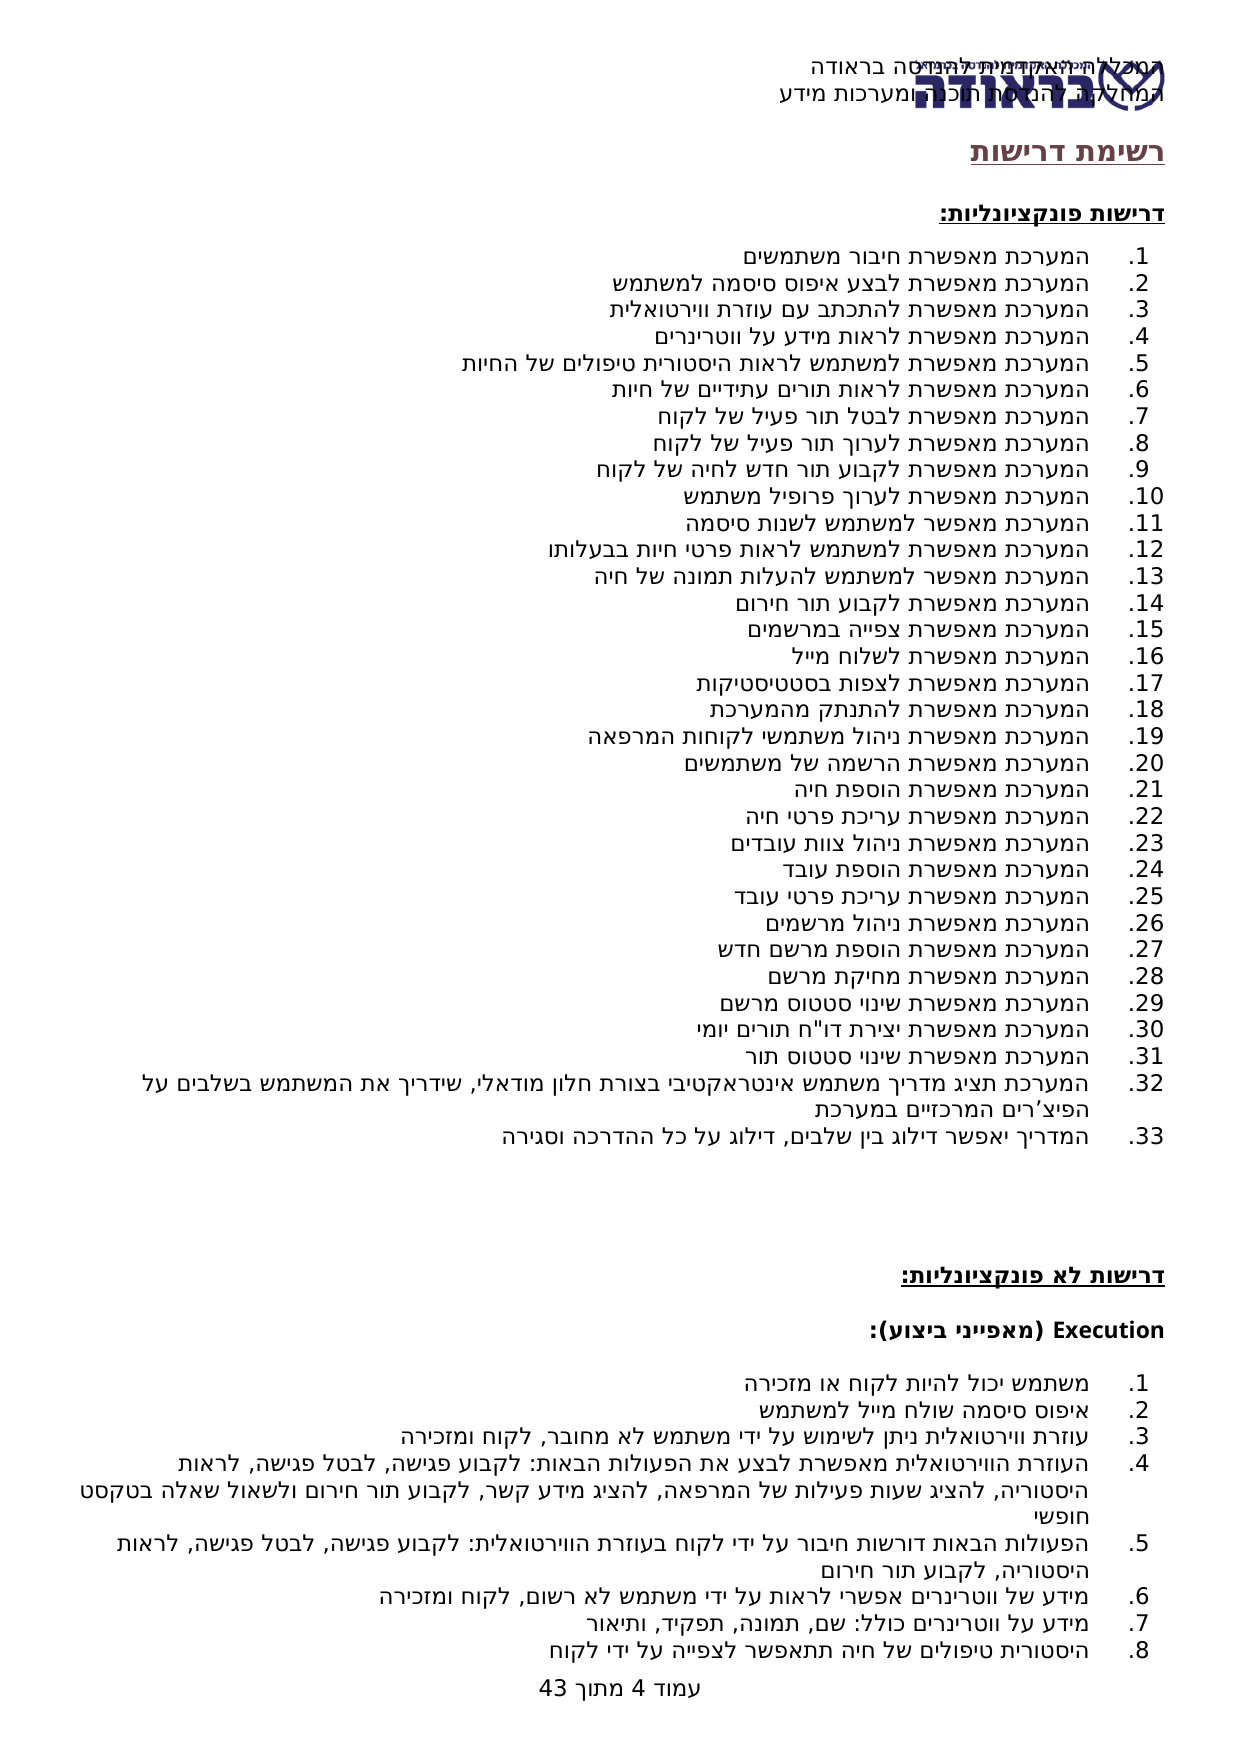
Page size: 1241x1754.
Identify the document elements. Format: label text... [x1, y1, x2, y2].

list המערכת מאפשרת לצפות בסטטיסטיקות [75, 670, 1128, 696]
text דרישות לא פונקציונליות: [75, 1262, 1165, 1289]
list המערכת מאפשרת צפייה במרשמים [75, 616, 1128, 643]
list המערכת מאפשרת לבטל תור פעיל של לקוח [75, 403, 1128, 430]
list המערכת מאפשרת ניהול צוות עובדים [75, 830, 1128, 856]
list המערכת מאפשרת ניהול מרשמים [75, 910, 1128, 936]
list המערכת מאפשרת לראות תורים עתידיים של חיות [75, 376, 1128, 403]
list המערכת מאפשרת לקבוע תור חירום [75, 590, 1128, 616]
list המערכת מאפשרת לערוך פרופיל משתמש [75, 483, 1128, 510]
list המערכת מאפשר למשתמש לשנות סיסמה [75, 510, 1128, 536]
text דרישות פונקציונליות: [75, 200, 1165, 226]
list המערכת מאפשרת הוספת מרשם חדש [75, 936, 1128, 963]
list המערכת מאפשרת לשלוח מייל [75, 643, 1128, 670]
list מידע על ווטרינרים כולל: שם, תמונה, תפקיד, ותיאור [75, 1610, 1128, 1637]
list המערכת מאפשרת עריכת פרטי עובד [75, 883, 1128, 910]
list המערכת מאפשרת יצירת דו"ח תורים יומי [75, 1016, 1128, 1043]
list היסטורית טיפולים של חיה תתאפשר לצפייה על ידי לקוח [75, 1637, 1128, 1663]
list המערכת מאפשרת הוספת עובד [75, 856, 1128, 883]
list הפעולות הבאות דורשות חיבור על ידי לקוח בעוזרת הווירטואלית: לקבוע פגישה, לבטל פגישה, לראות היסטוריה, לקבוע תור חירום [75, 1530, 1128, 1583]
list המערכת מאפשרת חיבור משתמשים [75, 243, 1128, 270]
list עוזרת ווירטואלית ניתן לשימוש על ידי משתמש לא מחובר, לקוח ומזכירה [75, 1423, 1128, 1450]
list משתמש יכול להיות לקוח או מזכירה [75, 1370, 1128, 1397]
list המערכת מאפשרת מחיקת מרשם [75, 963, 1128, 990]
text Execution (מאפייני ביצוע): [75, 1314, 1165, 1345]
list המערכת מאפשרת להתנתק מהמערכת [75, 696, 1128, 723]
list המערכת מאפשרת לראות מידע על ווטרינרים [75, 323, 1128, 350]
list המערכת מאפשרת להתכתב עם עוזרת ווירטואלית [75, 296, 1128, 323]
list המערכת מאפשר למשתמש להעלות תמונה של חיה [75, 563, 1128, 590]
list המערכת מאפשרת למשתמש לראות פרטי חיות בבעלותו [75, 536, 1128, 563]
list המערכת מאפשרת לבצע איפוס סיסמה למשתמש [75, 270, 1128, 296]
list העוזרת הווירטואלית מאפשרת לבצע את הפעולות הבאות: לקבוע פגישה, לבטל פגישה, לראות היסטוריה, להציג שעות פעילות של המרפאה, להציג מידע קשר, לקבוע תור חירום ולשאול שאלה בטקסט חופשי [75, 1450, 1128, 1530]
list המערכת מאפשרת שינוי סטטוס מרשם [75, 990, 1128, 1016]
text רשימת דרישות [112, 134, 1165, 168]
list המערכת מאפשרת ניהול משתמשי לקוחות המרפאה [75, 723, 1128, 750]
list מידע של ווטרינרים אפשרי לראות על ידי משתמש לא רשום, לקוח ומזכירה [75, 1583, 1128, 1610]
list המערכת מאפשרת שינוי סטטוס תור [75, 1043, 1128, 1070]
list המדריך יאפשר דילוג בין שלבים, דילוג על כל ההדרכה וסגירה [75, 1123, 1128, 1150]
list המערכת מאפשרת הוספת חיה [75, 776, 1128, 803]
list המערכת תציג מדריך משתמש אינטראקטיבי בצורת חלון מודאלי, שידריך את המשתמש בשלבים על הפיצ’רים המרכזיים במערכת [75, 1070, 1128, 1123]
list המערכת מאפשרת למשתמש לראות היסטורית טיפולים של החיות [75, 350, 1128, 376]
list איפוס סיסמה שולח מייל למשתמש [75, 1397, 1128, 1423]
picture [907, 53, 1172, 116]
list המערכת מאפשרת הרשמה של משתמשים [75, 750, 1128, 776]
list המערכת מאפשרת לקבוע תור חדש לחיה של לקוח [75, 456, 1128, 483]
list המערכת מאפשרת לערוך תור פעיל של לקוח [75, 430, 1128, 456]
list המערכת מאפשרת עריכת פרטי חיה [75, 803, 1128, 830]
